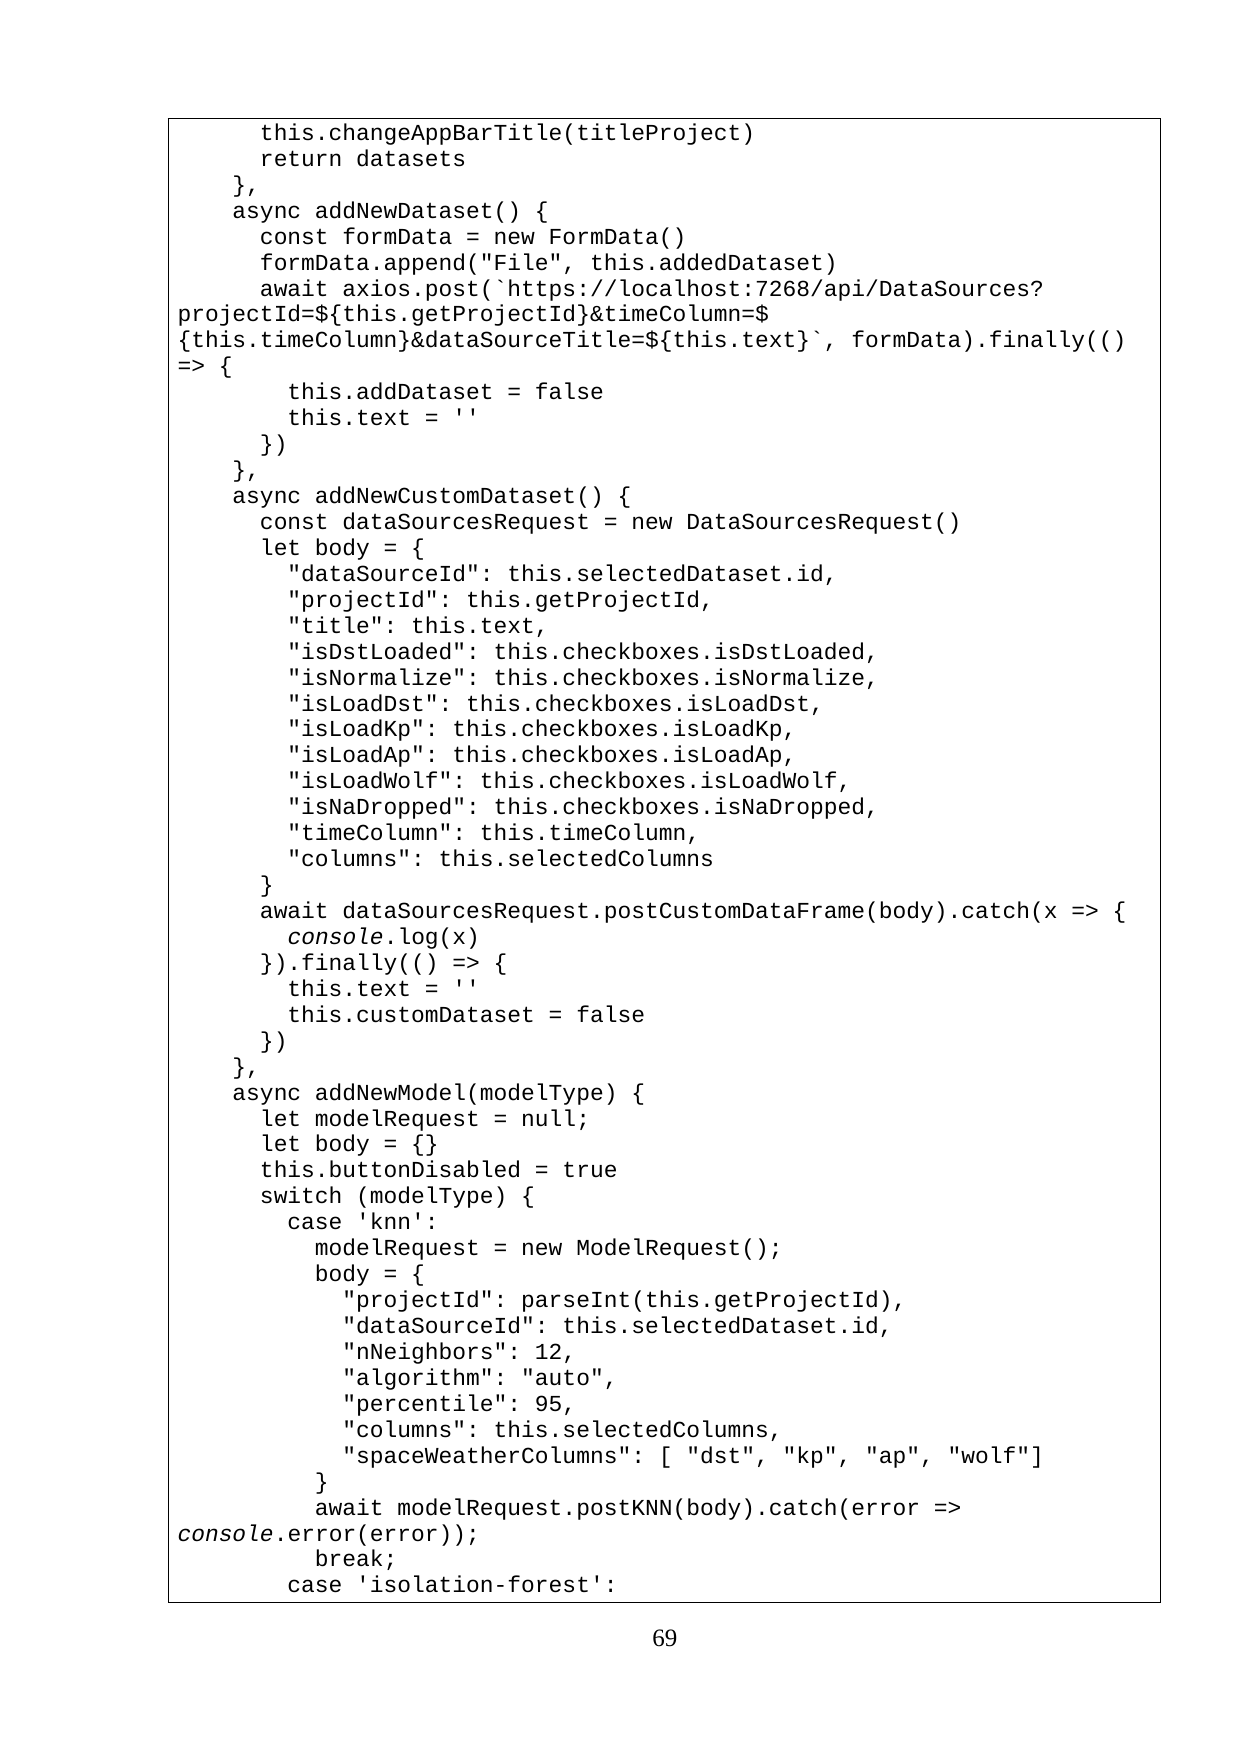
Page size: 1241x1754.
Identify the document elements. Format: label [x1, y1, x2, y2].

text [169, 119, 1160, 1602]
